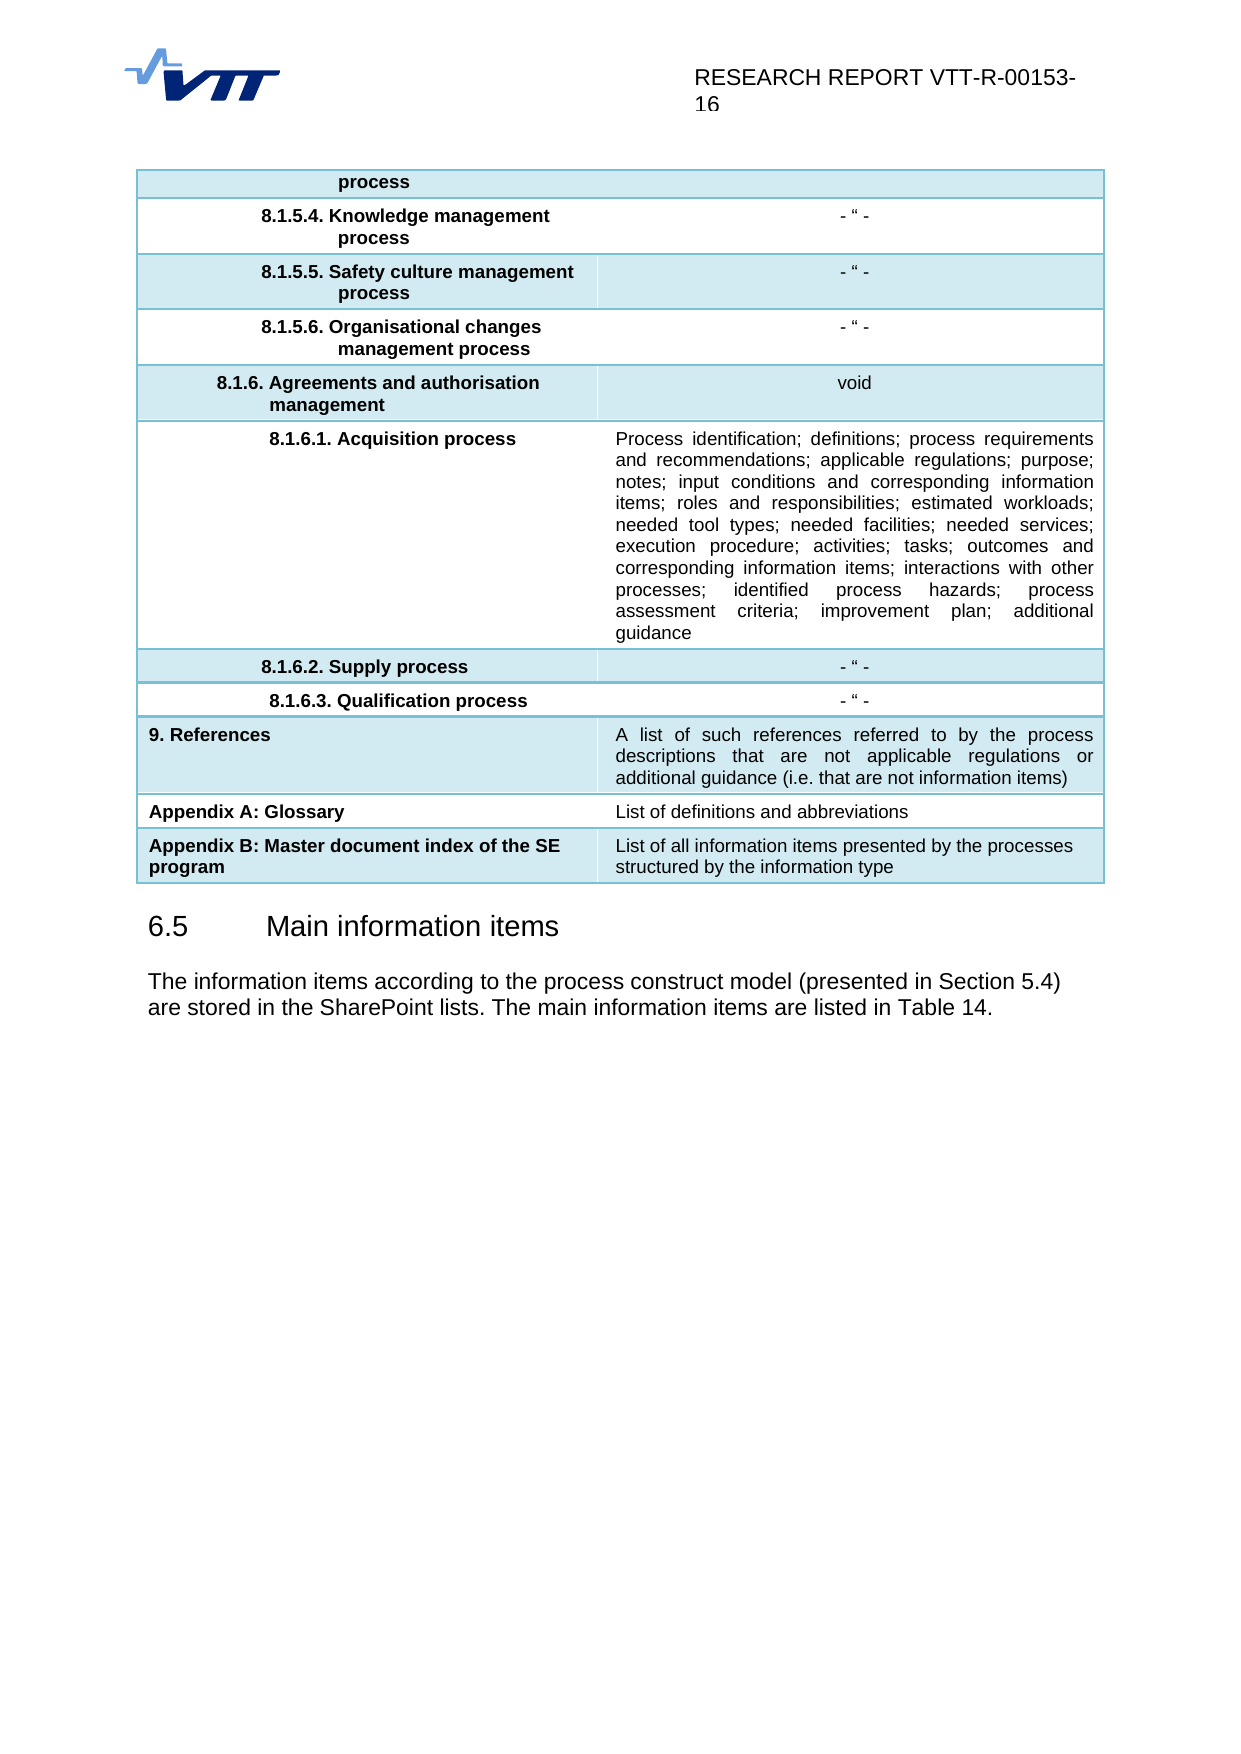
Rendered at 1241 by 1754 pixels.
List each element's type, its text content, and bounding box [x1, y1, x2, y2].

table_cell List of all information items presented by the processes structured by the information type [598, 829, 1103, 882]
table_cell 8.1.5.5. Safety culture management process [138, 255, 597, 308]
table_cell - “ - [598, 310, 1103, 364]
table_cell Appendix A: Glossary [138, 795, 597, 827]
table_cell 9. References [138, 718, 597, 792]
table_cell - “ - [598, 650, 1103, 681]
table_cell A list of such references referred to by the process descriptions that are not applicable regulations or additional guidance (i.e. that are not information items) [598, 718, 1103, 792]
subtitle Main information items [148, 909, 1121, 943]
table_cell - “ - [598, 255, 1103, 308]
table_cell 8.1.5.6. Organisational changes management process [138, 310, 597, 364]
table_cell 8.1.6. Agreements and authorisation management [138, 366, 597, 419]
table_cell Appendix B: Master document index of the SE program [138, 829, 597, 882]
table_cell - “ - [598, 684, 1103, 715]
table_cell List of definitions and abbreviations [598, 795, 1103, 827]
table_cell 8.1.6.1. Acquisition process [138, 422, 597, 647]
table_cell void [598, 366, 1103, 419]
text The information items according to the process construct model (presented in Section 5.4) are stored in the SharePoint lists. The main information items are listed in Table 14. [148, 968, 1091, 1020]
table_cell 8.1.6.2. Supply process [138, 650, 597, 681]
table_cell - “ - [598, 199, 1103, 253]
table_cell 8.1.5.4. Knowledge management process [138, 199, 597, 253]
table_cell 8.1.6.3. Qualification process [138, 684, 597, 715]
table_header process [138, 171, 1103, 197]
